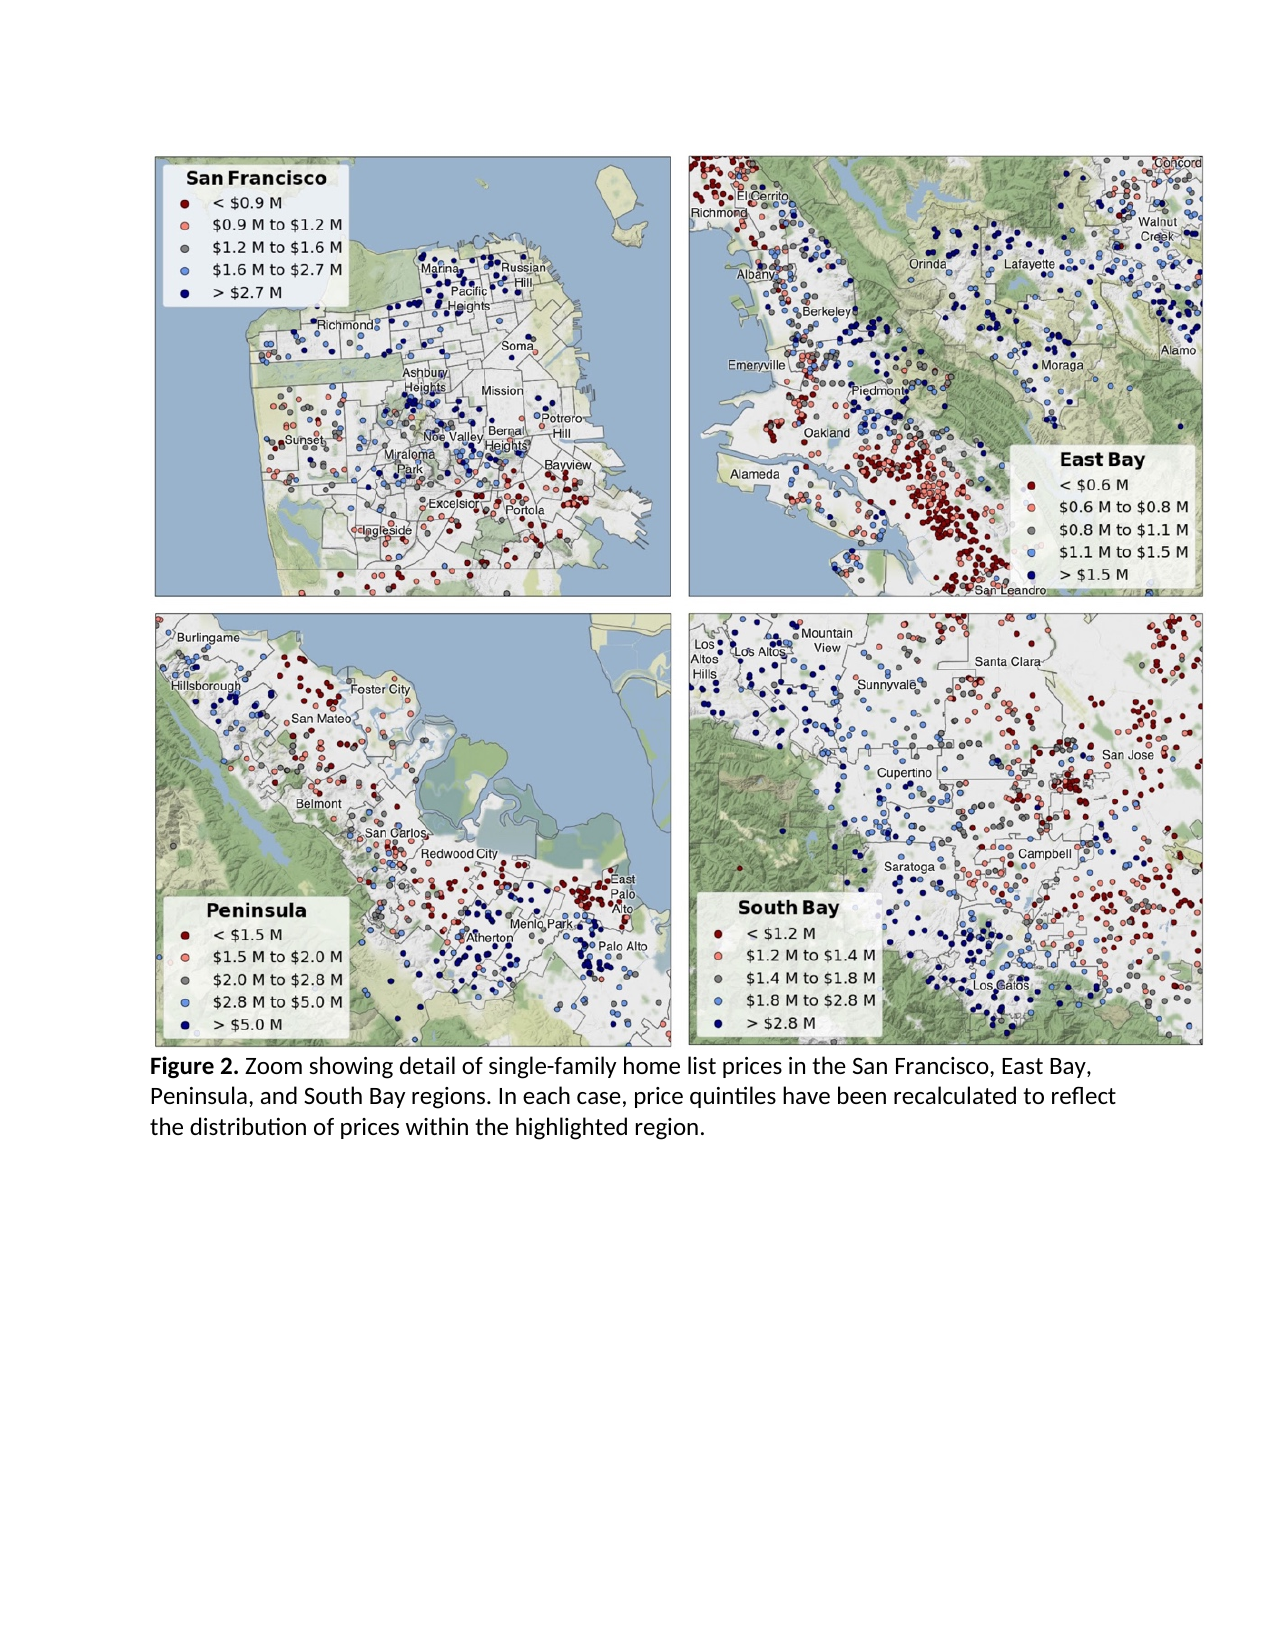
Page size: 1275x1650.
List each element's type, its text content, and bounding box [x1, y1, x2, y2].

picture [150, 150, 1210, 1050]
text Figure 2. Zoom showing detail of single-family home list prices in the San Francisco, East Bay, Peninsula, and South Bay regions. In each case, price quintiles have been recalculated to reflect the distribution of prices within the highlighted region. [150, 1050, 1125, 1142]
